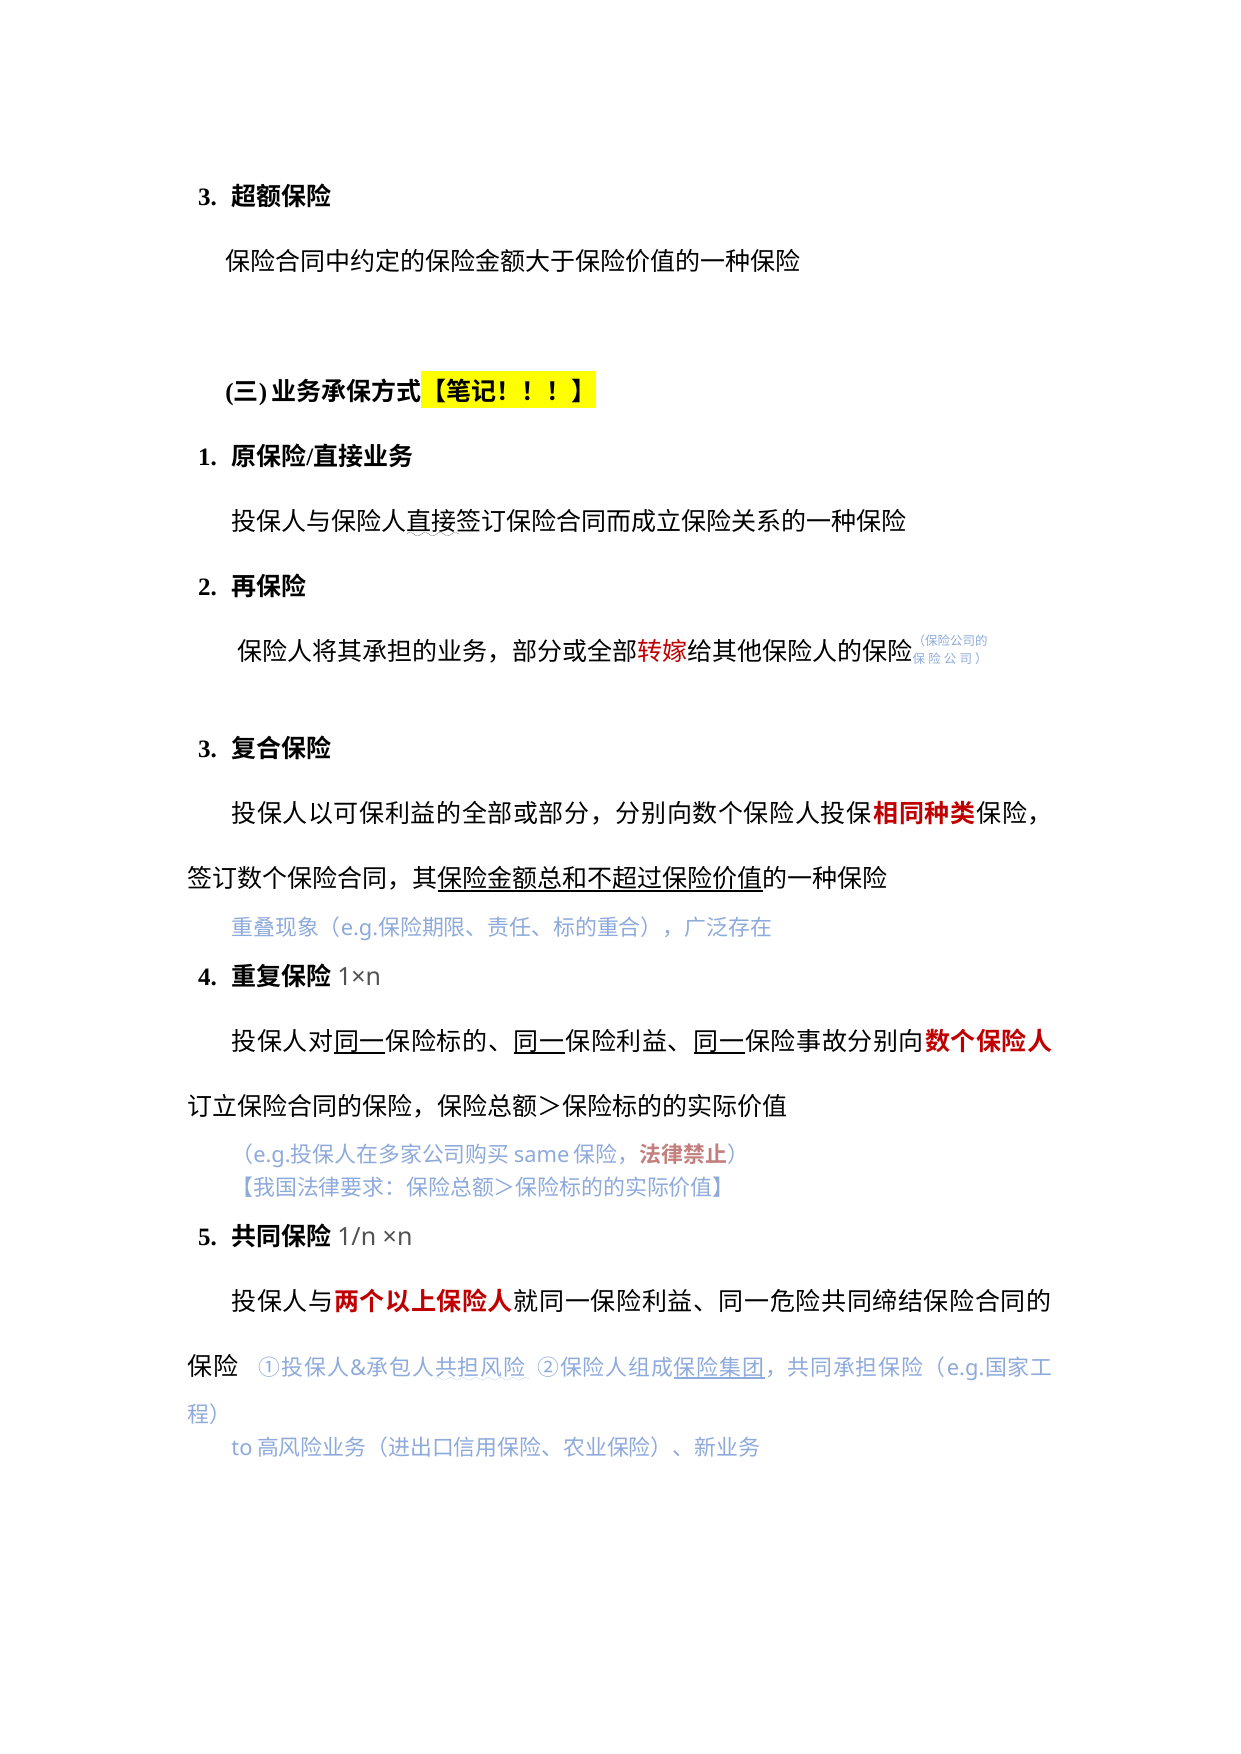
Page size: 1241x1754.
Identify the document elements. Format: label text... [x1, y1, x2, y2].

subtitle 超额保险 [187, 162, 1053, 227]
text 【我国法律要求：保险总额＞保险标的的实际价值】 [187, 1169, 1053, 1202]
text 保险合同中约定的保险金额大于保险价值的一种保险 [187, 227, 1053, 292]
text 投保人与两个以上保险人就同一保险利益、同一危险共同缔结保险合同的保险 ①投保人&承包人共担风险 ②保险人组成保险集团，共同承担保险（e.g.国家工程） [187, 1267, 1053, 1429]
text （e.g.投保人在多家公司购买same保险，法律禁止） [187, 1137, 1053, 1169]
text 投保人对同一保险标的、同一保险利益、同一保险事故分别向数个保险人订立保险合同的保险，保险总额＞保险标的的实际价值 [187, 1007, 1053, 1137]
subtitle 重复保险 1×n [187, 942, 1053, 1007]
subtitle 复合保险 [187, 714, 1053, 779]
text 投保人以可保利益的全部或部分，分别向数个保险人投保相同种类保险，签订数个保险合同，其保险金额总和不超过保险价值的一种保险 [187, 779, 1053, 909]
subtitle 共同保险 1/n ×n [187, 1202, 1053, 1267]
text 保险人将其承担的业务，部分或全部转嫁给其他保险人的保险（保险公司的保险公司） [187, 617, 1053, 682]
text 投保人与保险人直接签订保险合同而成立保险关系的一种保险 [187, 487, 1053, 552]
subtitle 业务承保方式【笔记！！！】 [225, 357, 1053, 422]
subtitle 原保险/直接业务 [187, 422, 1053, 487]
text 重叠现象（e.g.保险期限、责任、标的重合），广泛存在 [187, 909, 1053, 942]
text to高风险业务（进出口信用保险、农业保险）、新业务 [187, 1429, 1053, 1462]
subtitle 再保险 [187, 552, 1053, 617]
